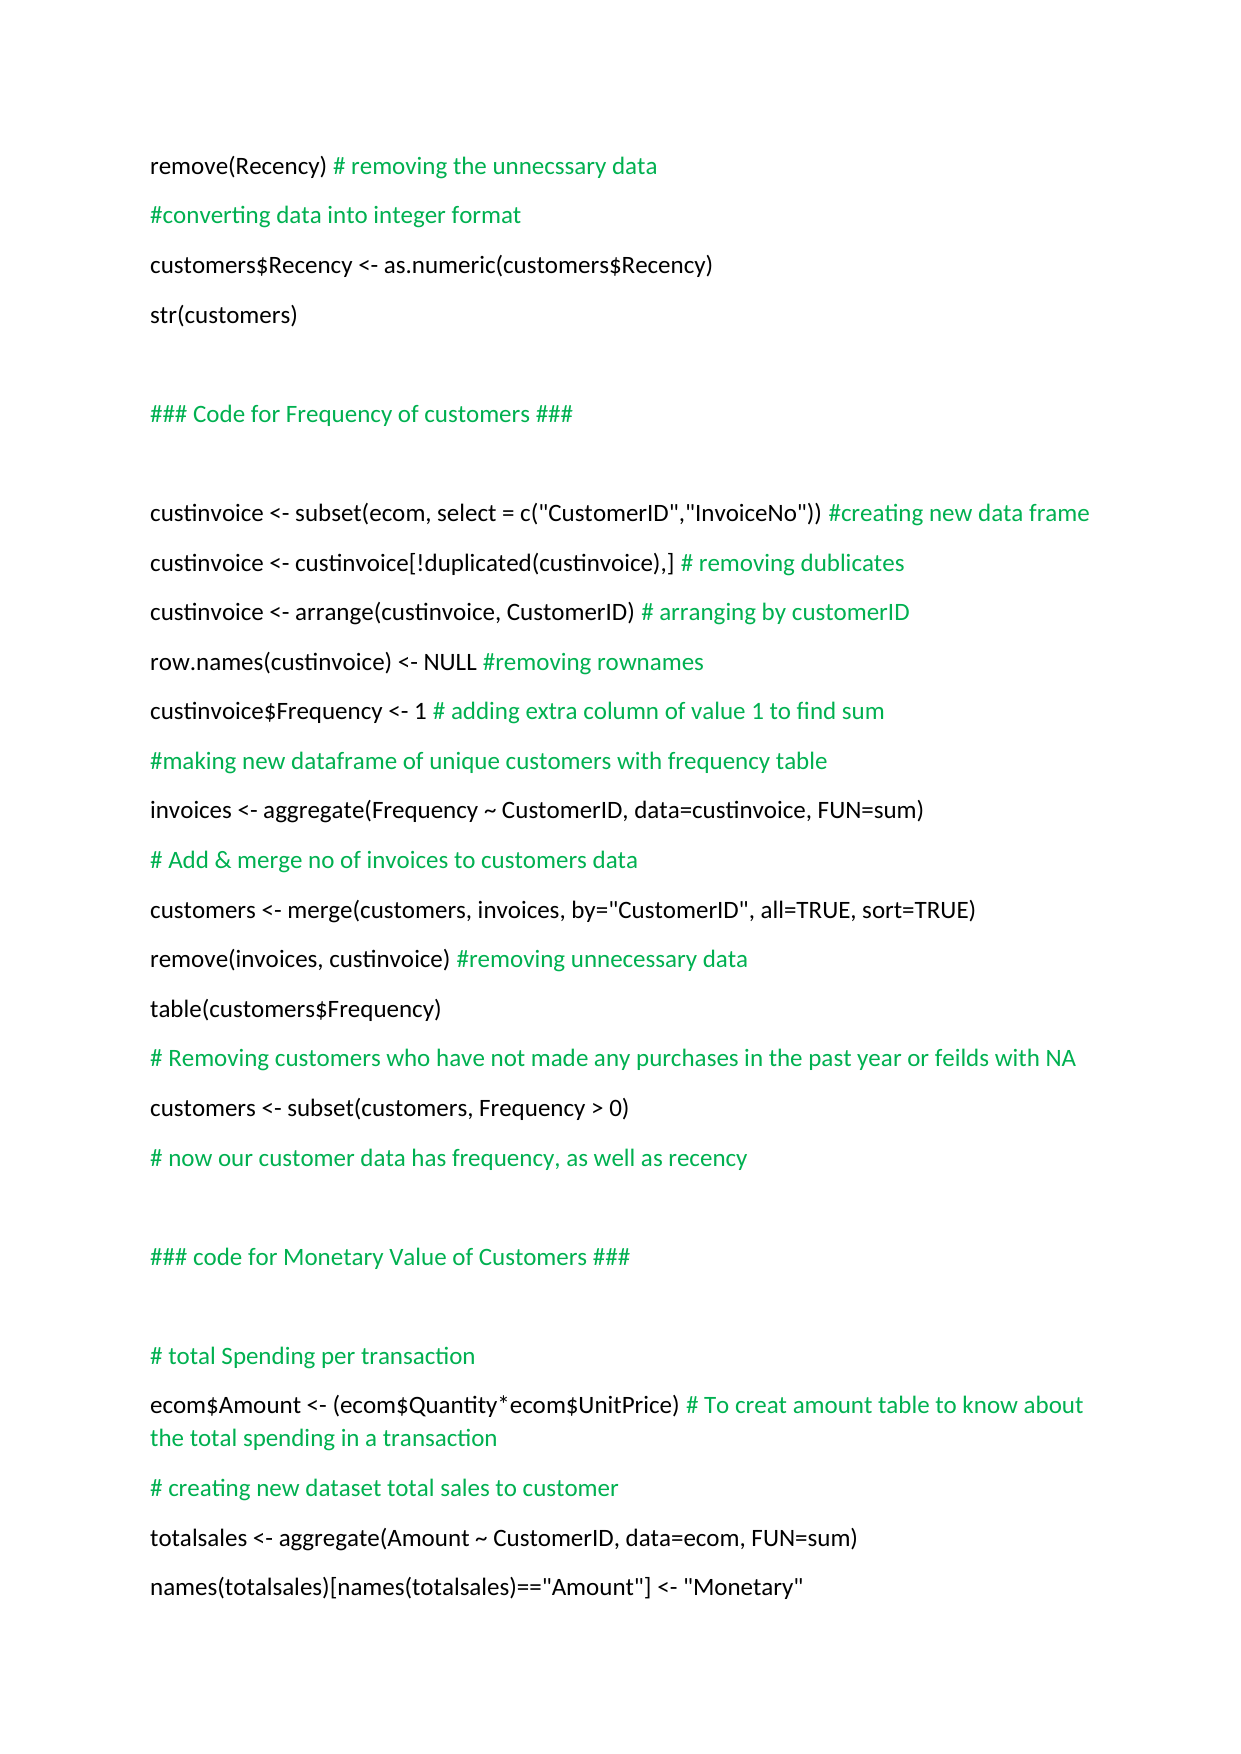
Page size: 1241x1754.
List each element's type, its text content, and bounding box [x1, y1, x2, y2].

text customers <- merge(customers, invoices, by="CustomerID", all=TRUE, sort=TRUE) [150, 894, 1090, 924]
text totalsales <- aggregate(Amount ~ CustomerID, data=ecom, FUN=sum) [150, 1522, 1090, 1552]
text #converting data into integer format [150, 199, 1090, 230]
text customers$Recency <- as.numeric(customers$Recency) [150, 249, 1090, 280]
text customers <- subset(customers, Frequency > 0) [150, 1092, 1090, 1123]
text custinvoice <- custinvoice[!duplicated(custinvoice),] # removing dublicates [150, 547, 1090, 577]
text custinvoice <- subset(ecom, select = c("CustomerID","InvoiceNo")) #creating new data frame [150, 497, 1090, 528]
text names(totalsales)[names(totalsales)=="Amount"] <- "Monetary" [150, 1571, 1090, 1602]
text #making new dataframe of unique customers with frequency table [150, 745, 1090, 776]
text invoices <- aggregate(Frequency ~ CustomerID, data=custinvoice, FUN=sum) [150, 794, 1090, 825]
text # total Spending per transaction [150, 1340, 1090, 1371]
text # creating new dataset total sales to customer [150, 1472, 1090, 1503]
text row.names(custinvoice) <- NULL #removing rownames [150, 646, 1090, 676]
text remove(Recency) # removing the unnecssary data [150, 150, 1090, 181]
text # now our customer data has frequency, as well as recency [150, 1142, 1090, 1172]
text ### code for Monetary Value of Customers ### [150, 1241, 1090, 1271]
text table(customers$Frequency) [150, 993, 1090, 1023]
text # Removing customers who have not made any purchases in the past year or feilds with NA [150, 1042, 1090, 1073]
text # Add & merge no of invoices to customers data [150, 844, 1090, 875]
text ecom$Amount <- (ecom$Quantity*ecom$UnitPrice) # To creat amount table to know about the total spending in a transaction [150, 1389, 1090, 1453]
text str(customers) [150, 299, 1090, 329]
text ### Code for Frequency of customers ### [150, 398, 1090, 428]
text custinvoice <- arrange(custinvoice, CustomerID) # arranging by customerID [150, 596, 1090, 627]
text custinvoice$Frequency <- 1 # adding extra column of value 1 to find sum [150, 695, 1090, 726]
text remove(invoices, custinvoice) #removing unnecessary data [150, 943, 1090, 974]
